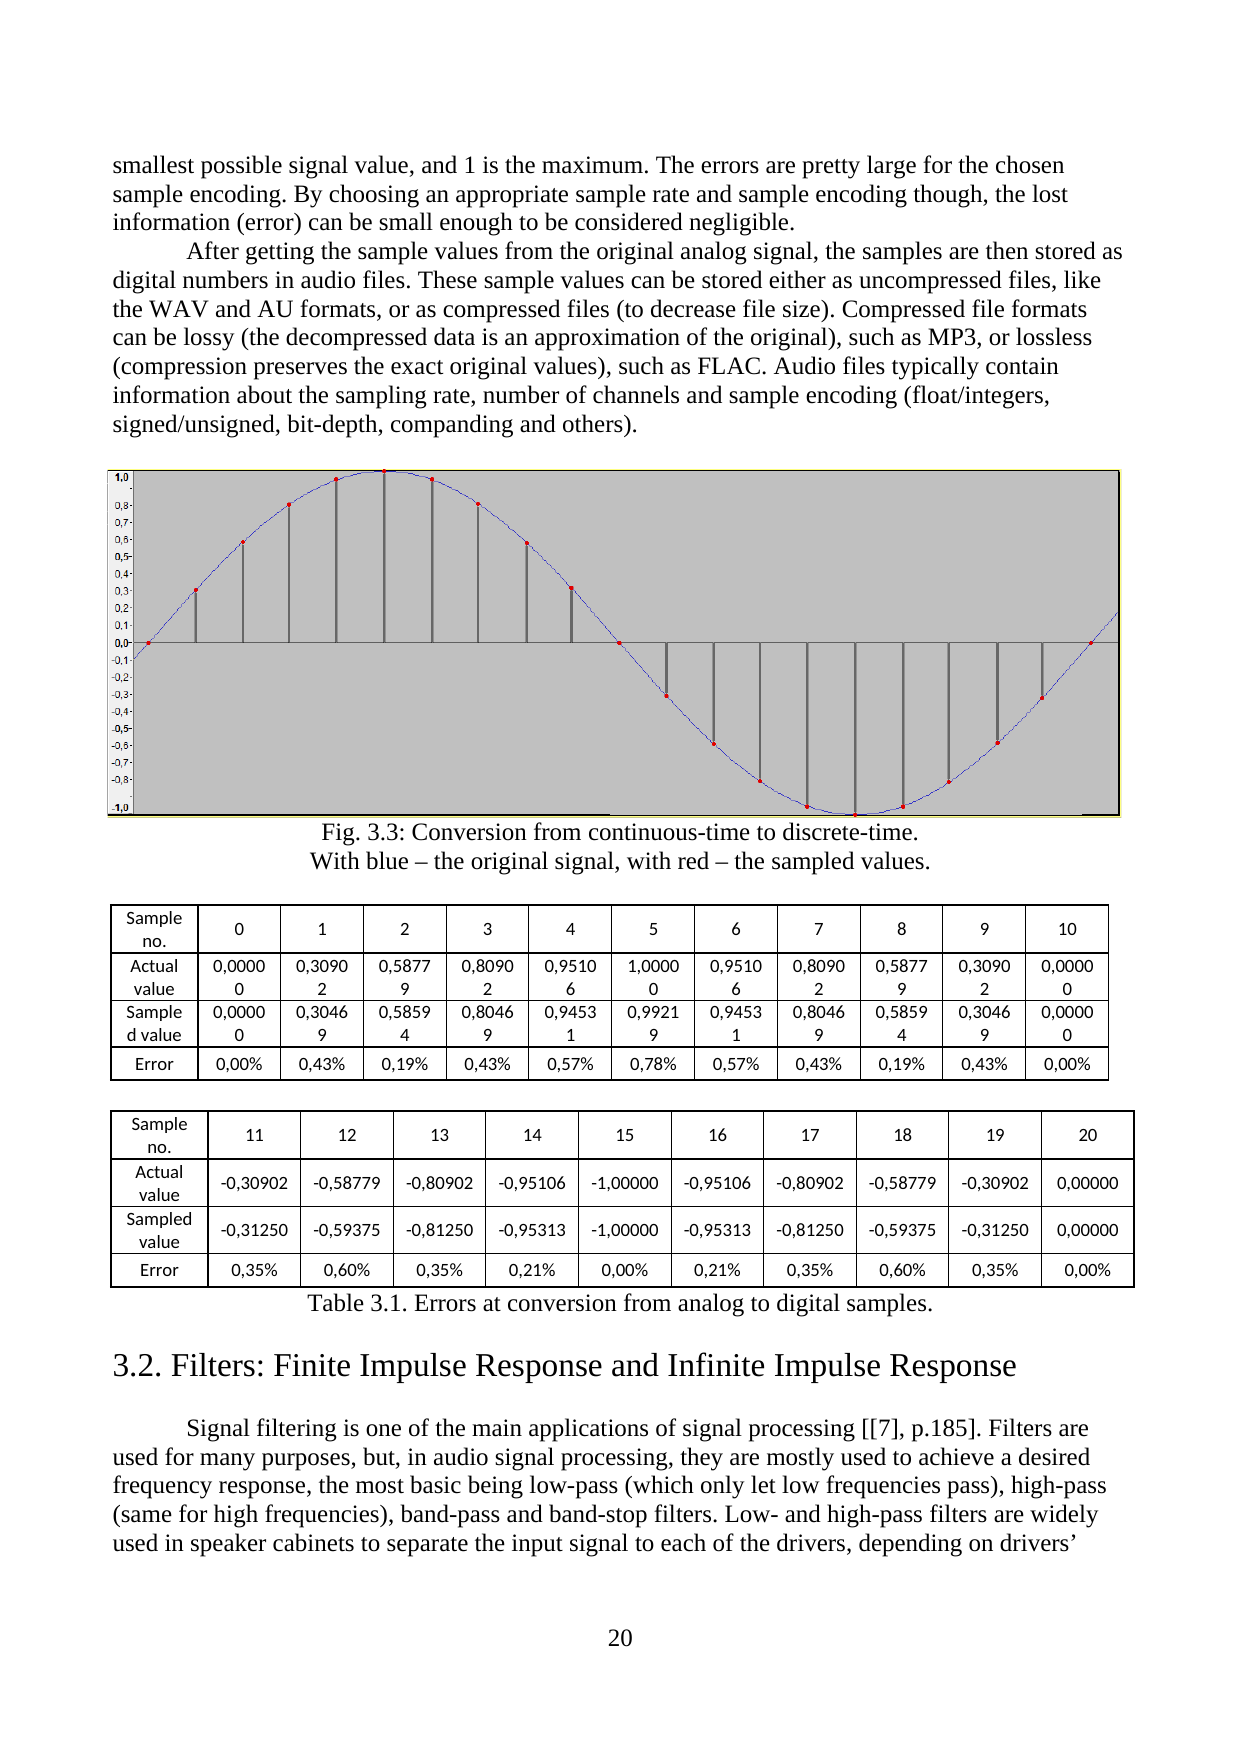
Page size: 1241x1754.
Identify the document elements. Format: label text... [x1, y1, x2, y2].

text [112, 1413, 1128, 1557]
table_cell 0,60% [857, 1254, 948, 1286]
table_cell 0,00000 [1042, 1160, 1133, 1206]
picture [107, 469, 112, 818]
table_cell 0,30469 [281, 1001, 363, 1046]
table_cell 0,80902 [778, 954, 860, 999]
table_cell Actual value [112, 954, 197, 999]
table_cell -0,95106 [486, 1160, 578, 1206]
table_header 7 [778, 906, 860, 952]
table_cell -0,58779 [301, 1160, 393, 1206]
table_cell -0,95313 [486, 1207, 578, 1253]
table_cell 0,35% [764, 1254, 856, 1286]
table_cell 0,21% [672, 1254, 763, 1286]
table_cell 0,95106 [529, 954, 611, 999]
table_header 5 [612, 906, 694, 952]
table_cell -0,31250 [209, 1207, 300, 1253]
table_cell -0,31250 [949, 1207, 1041, 1253]
table_cell -0,81250 [764, 1207, 856, 1253]
table_header 8 [861, 906, 942, 952]
table_header 3 [447, 906, 528, 952]
table_cell 0,30902 [281, 954, 363, 999]
table_header 11 [209, 1112, 300, 1158]
table_cell Actual value [112, 1160, 207, 1206]
table_cell 0,30902 [943, 954, 1025, 999]
table_header 0 [199, 906, 280, 952]
table_cell 0,00% [1026, 1048, 1108, 1079]
table_cell Sampled value [112, 1207, 207, 1253]
table_cell 0,78% [612, 1048, 694, 1079]
table_header Sample no. [112, 1112, 207, 1158]
table_cell 0,00000 [1026, 1001, 1108, 1046]
text Table 3.1. Errors at conversion from analog to digital samples. [112, 1288, 1128, 1317]
table_header 6 [695, 906, 777, 952]
table_cell 0,94531 [695, 1001, 777, 1046]
table_cell -1,00000 [579, 1160, 671, 1206]
table_cell 0,43% [778, 1048, 860, 1079]
table_cell 0,58594 [364, 1001, 446, 1046]
table_cell 0,43% [281, 1048, 363, 1079]
table_cell 0,80902 [447, 954, 528, 999]
table_cell 0,43% [447, 1048, 528, 1079]
table_cell 0,00000 [199, 954, 280, 999]
table_cell -0,59375 [857, 1207, 948, 1253]
table_cell 0,35% [949, 1254, 1041, 1286]
table_cell 0,99219 [612, 1001, 694, 1046]
table_cell 0,95106 [695, 954, 777, 999]
table_cell 0,58594 [861, 1001, 942, 1046]
table_cell 0,19% [364, 1048, 446, 1079]
table_cell 0,00000 [1042, 1207, 1133, 1253]
table_cell 1,00000 [612, 954, 694, 999]
table_cell -0,59375 [301, 1207, 393, 1253]
table_header 13 [394, 1112, 485, 1158]
table_header 17 [764, 1112, 856, 1158]
table_cell 0,94531 [529, 1001, 611, 1046]
table_cell 0,00% [199, 1048, 280, 1079]
text After getting the sample values from the original analog signal, the samples are then stored as digital numbers in audio files. These sample values can be stored either as uncompressed files, like the WAV and AU formats, or as compressed files (to decrease file size). Compressed file formats can be lossy (the decompressed data is an approximation of the original), such as MP3, or lossless (compression preserves the exact original values), such as FLAC. Audio files typically contain information about the sampling rate, number of channels and sample encoding (float/integers, signed/unsigned, bit-depth, companding and others). [112, 236, 1128, 437]
table_header 18 [857, 1112, 948, 1158]
table_header Sample no. [112, 906, 197, 952]
table_header 12 [301, 1112, 393, 1158]
table_cell 0,00% [579, 1254, 671, 1286]
table_cell -0,81250 [394, 1207, 485, 1253]
table_cell -0,58779 [857, 1160, 948, 1206]
table_header 14 [486, 1112, 578, 1158]
text 3.2. Filters: Finite Impulse Response and Infinite Impulse Response [112, 1346, 1128, 1384]
table_cell 0,30469 [943, 1001, 1025, 1046]
table_cell 0,57% [529, 1048, 611, 1079]
table_header 19 [949, 1112, 1041, 1158]
table_cell 0,35% [394, 1254, 485, 1286]
text With blue – the original signal, with red – the sampled values. [112, 846, 1128, 875]
table_cell 0,60% [301, 1254, 393, 1286]
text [112, 150, 1128, 236]
text Fig. 3.3: Conversion from continuous-time to discrete-time. [112, 466, 1128, 846]
table_header 15 [579, 1112, 671, 1158]
table_header 1 [281, 906, 363, 952]
table_cell -0,80902 [764, 1160, 856, 1206]
table_cell 0,00000 [199, 1001, 280, 1046]
table_cell 0,58779 [861, 954, 942, 999]
table_cell 0,21% [486, 1254, 578, 1286]
table_cell 0,58779 [364, 954, 446, 999]
table_header 2 [364, 906, 446, 952]
table_cell -0,80902 [394, 1160, 485, 1206]
table_header 4 [529, 906, 611, 952]
table_header 16 [672, 1112, 763, 1158]
table_cell -0,95313 [672, 1207, 763, 1253]
table_header 20 [1042, 1112, 1133, 1158]
table_cell 0,35% [209, 1254, 300, 1286]
table_cell -1,00000 [579, 1207, 671, 1253]
table_header 9 [943, 906, 1025, 952]
table_cell Error [112, 1048, 197, 1079]
table_cell 0,80469 [778, 1001, 860, 1046]
table_cell 0,00% [1042, 1254, 1133, 1286]
table_cell 0,57% [695, 1048, 777, 1079]
table_header 10 [1026, 906, 1108, 952]
table_cell -0,30902 [949, 1160, 1041, 1206]
table_cell -0,30902 [209, 1160, 300, 1206]
table_cell Error [112, 1254, 207, 1286]
table_cell 0,19% [861, 1048, 942, 1079]
table_cell Sampled value [112, 1001, 197, 1046]
table_cell 0,00000 [1026, 954, 1108, 999]
table_cell 0,80469 [447, 1001, 528, 1046]
table_cell 0,43% [943, 1048, 1025, 1079]
table_cell -0,95106 [672, 1160, 763, 1206]
